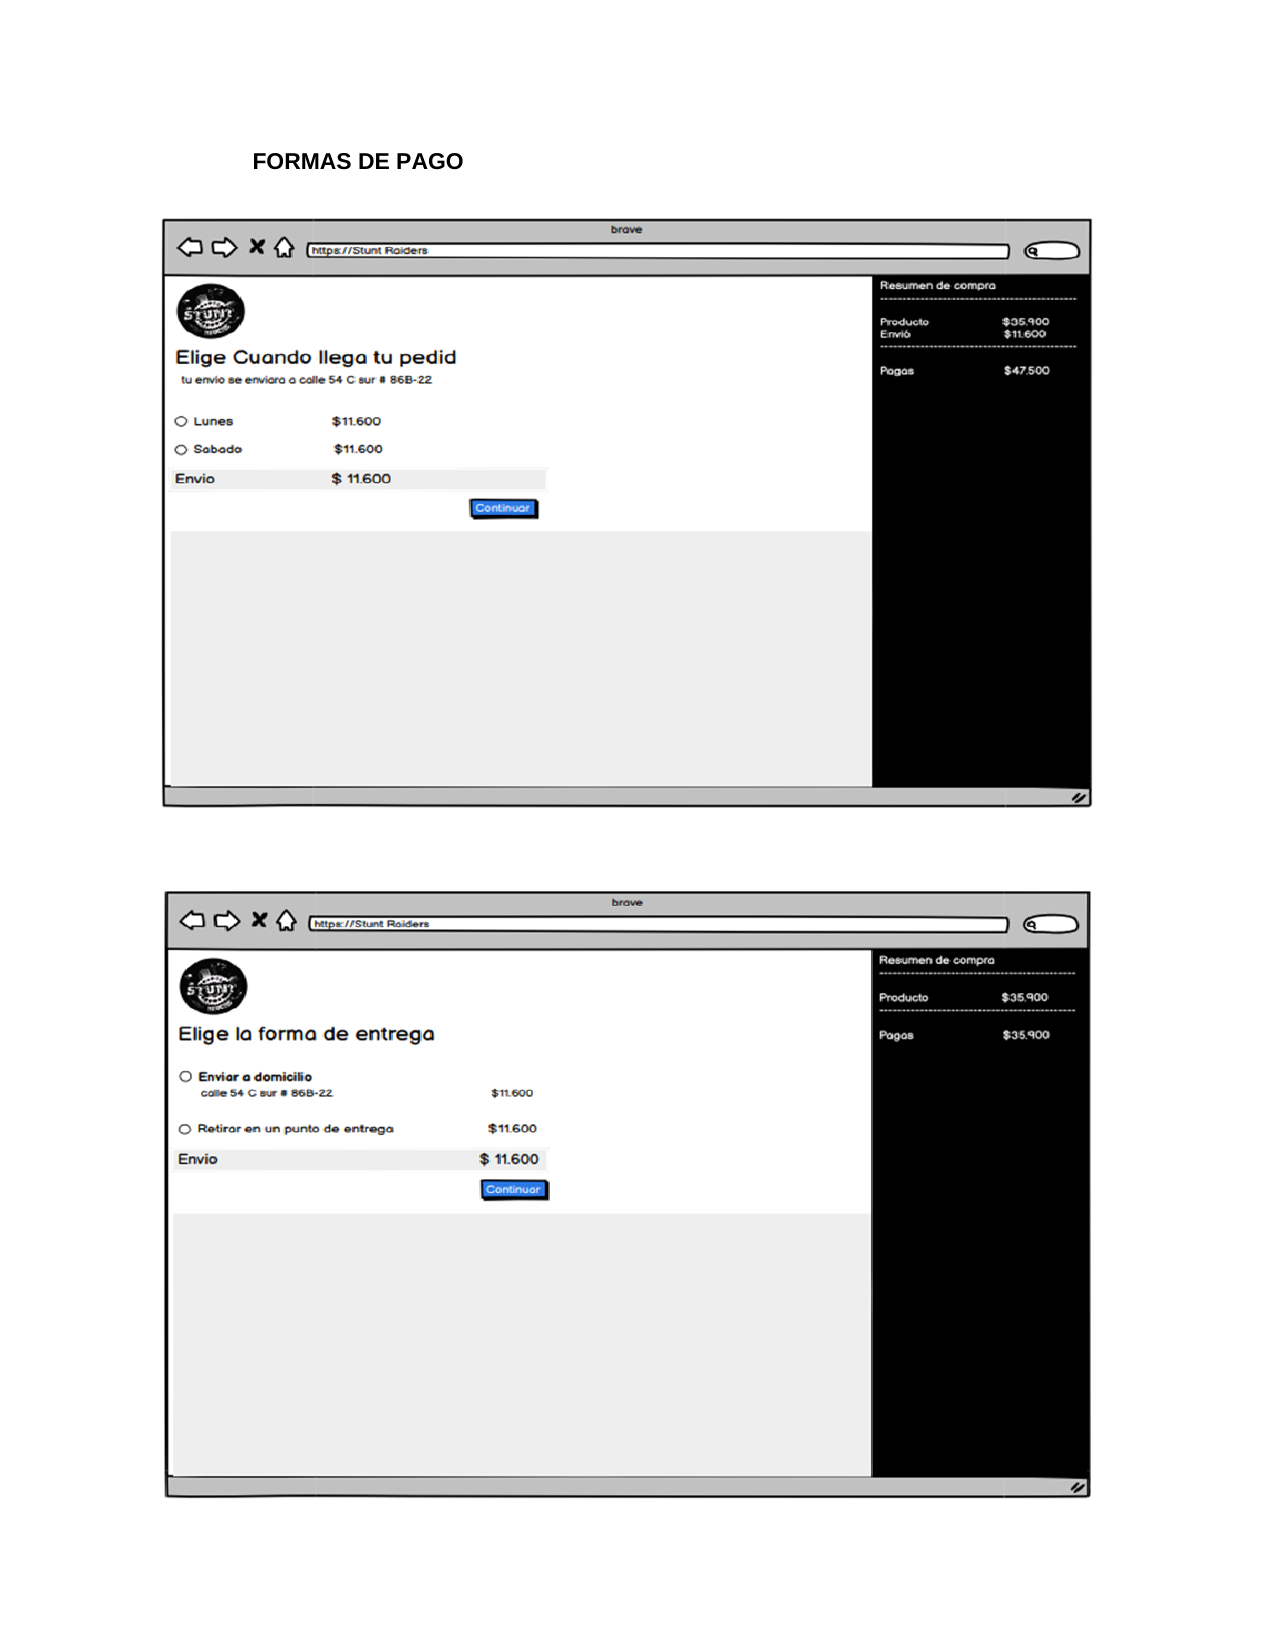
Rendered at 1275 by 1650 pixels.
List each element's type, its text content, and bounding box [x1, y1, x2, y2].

picture [157, 885, 1095, 1498]
subtitle FORMAS DE PAGO [177, 148, 1098, 174]
picture [157, 215, 1095, 810]
